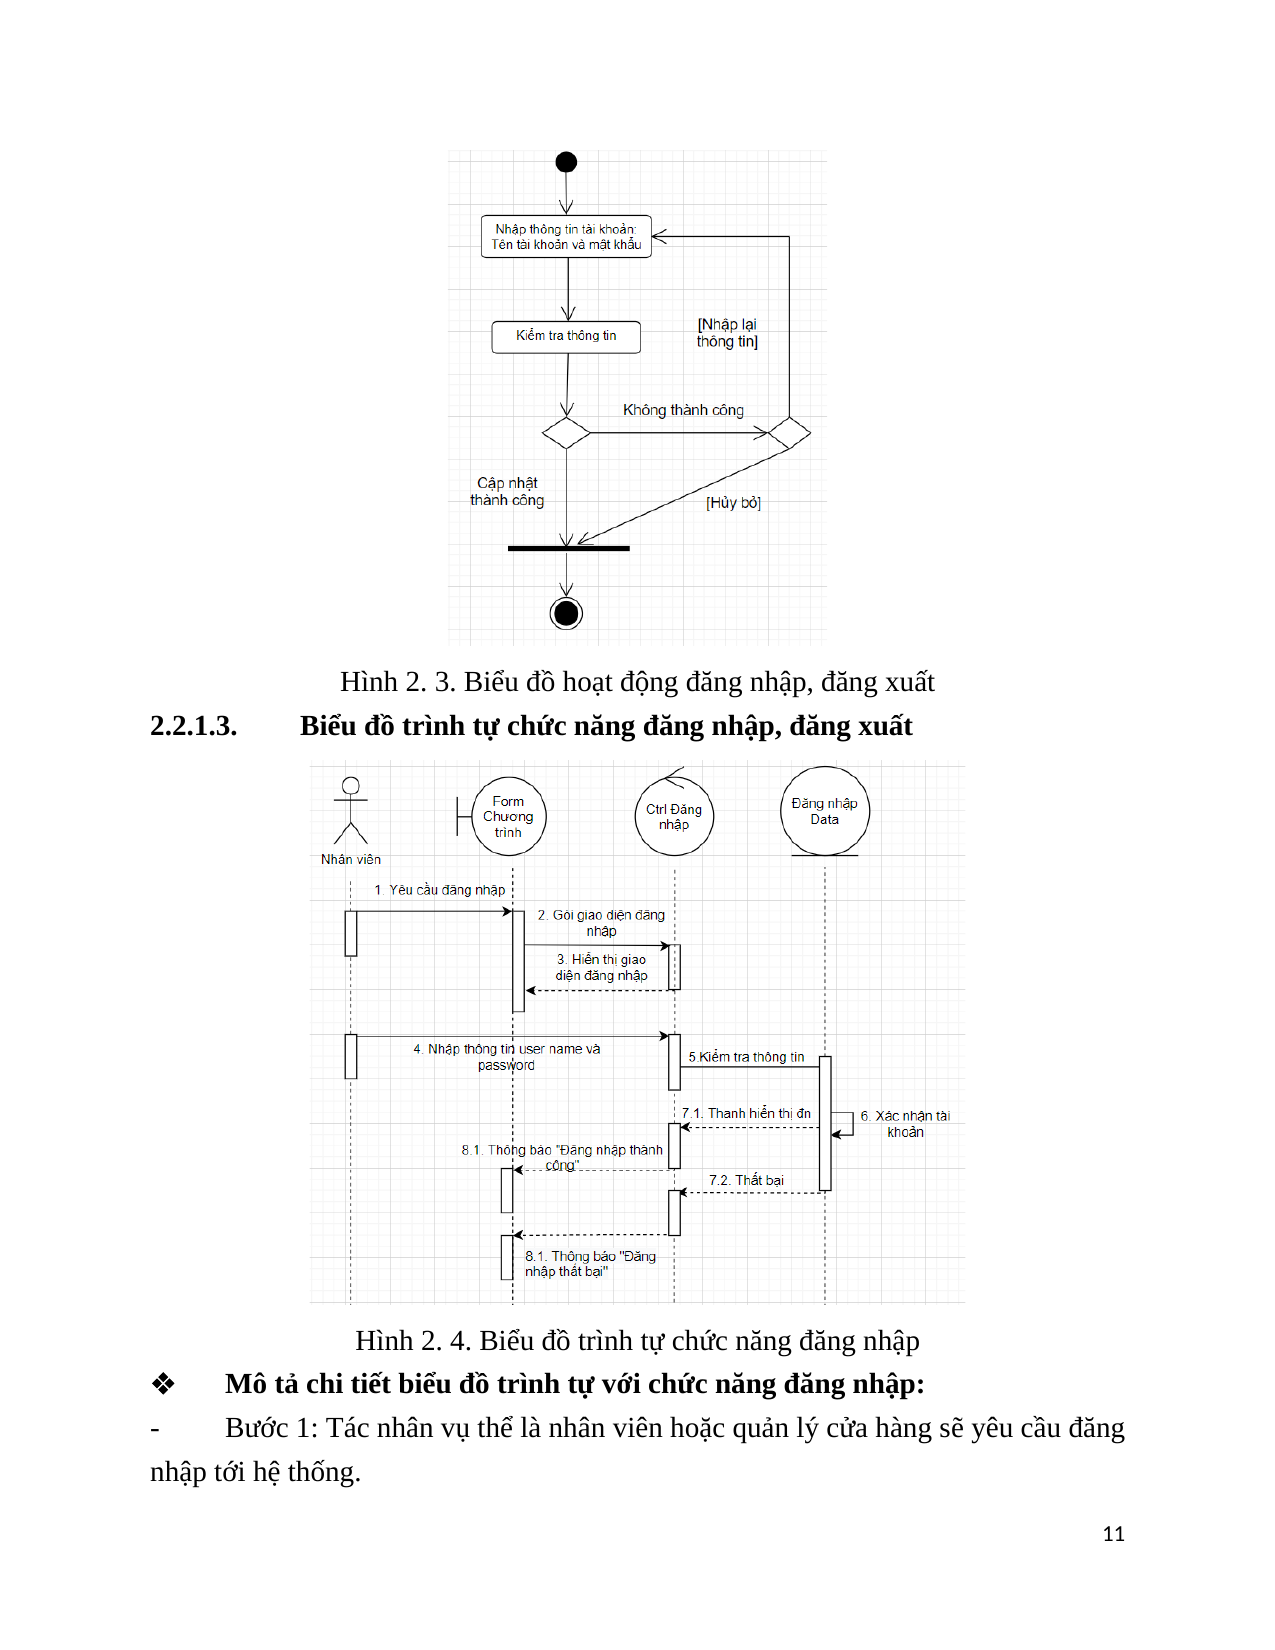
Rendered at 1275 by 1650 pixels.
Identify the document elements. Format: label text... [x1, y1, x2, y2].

list Bước 1: Tác nhân vụ thể là nhân viên hoặc quản lý cửa hàng sẽ yêu cầu đăng nhập tới hệ thống. [150, 1410, 1125, 1487]
text Hình 2. 3. Biểu đồ hoạt động đăng nhập, đăng xuất [150, 664, 1125, 698]
picture [309, 760, 966, 1305]
list Biểu đồ trình tự chức năng đăng nhập, đăng xuất [150, 708, 1125, 741]
text Hình 2. 4. Biểu đồ trình tự chức năng đăng nhập [150, 1323, 1125, 1357]
picture [447, 150, 828, 646]
list Mô tả chi tiết biểu đồ trình tự với chức năng đăng nhập: [150, 1367, 1125, 1400]
